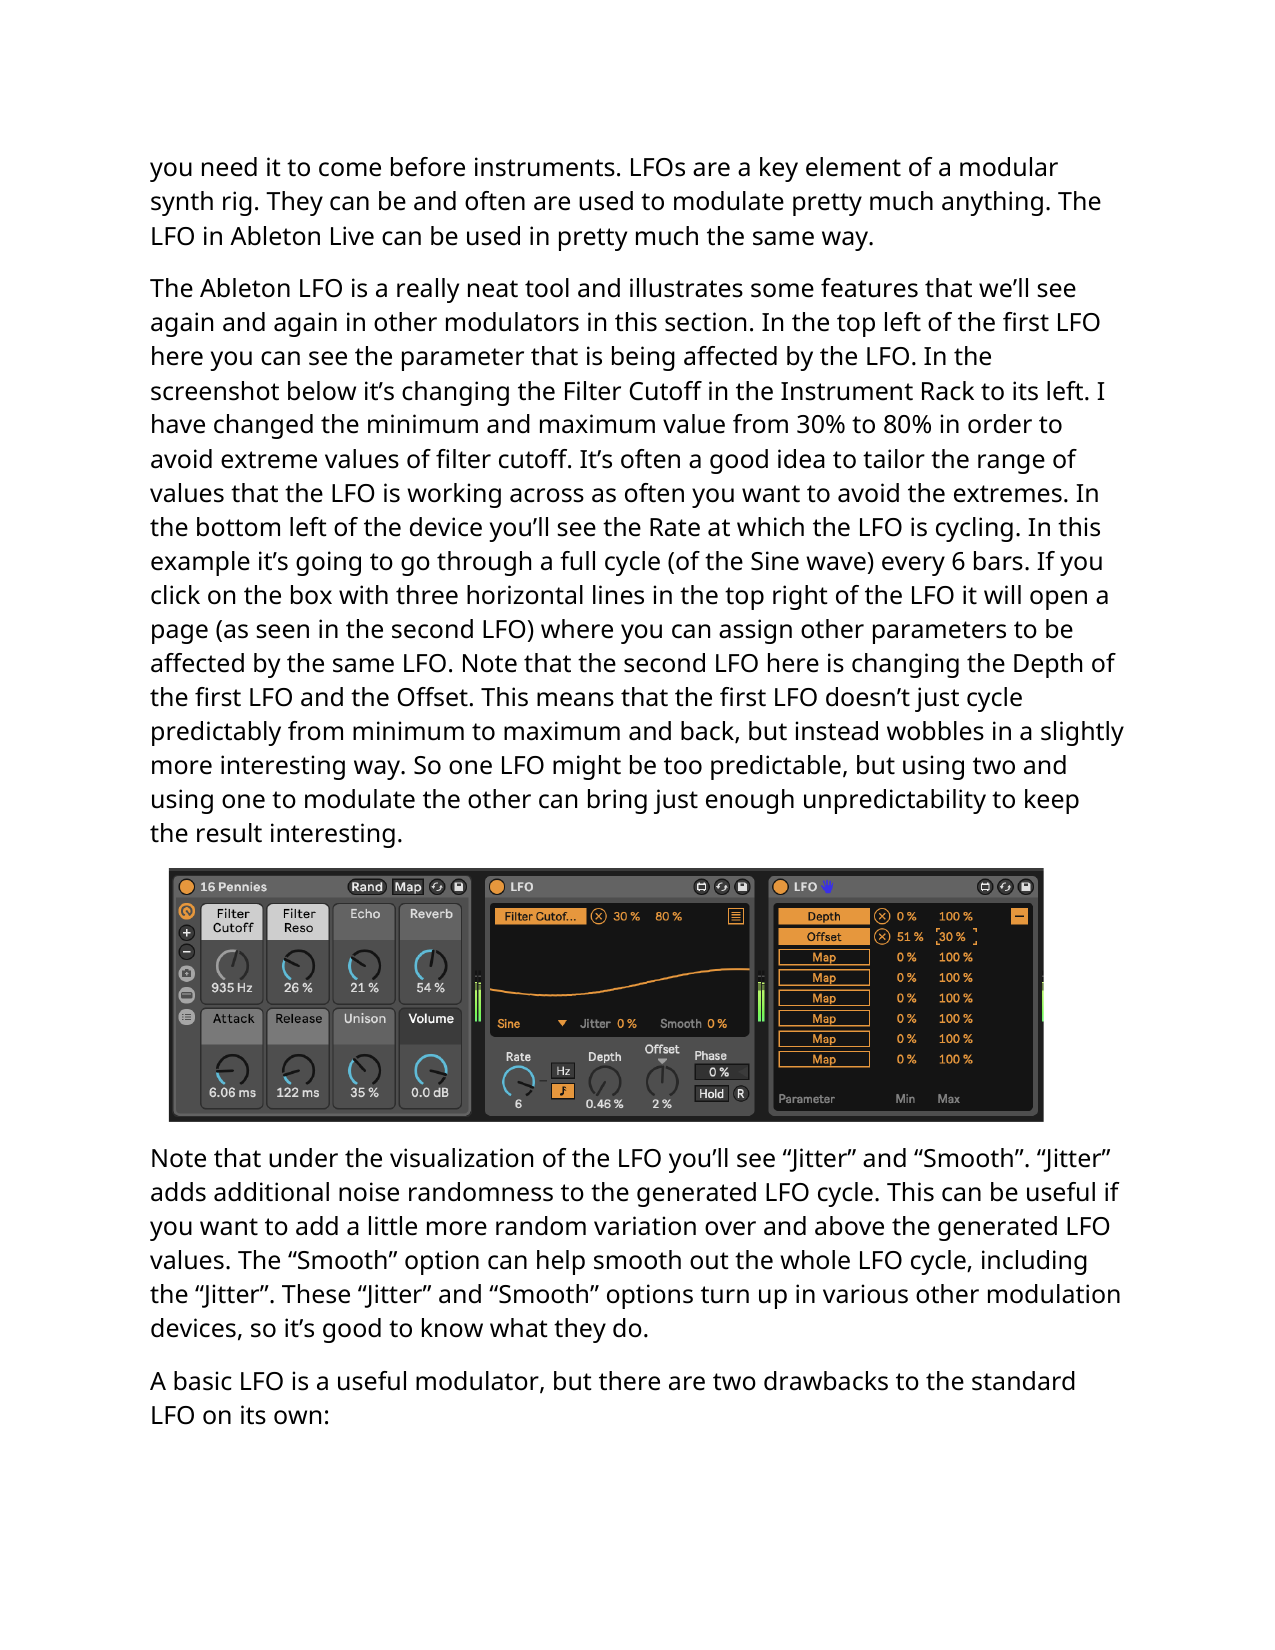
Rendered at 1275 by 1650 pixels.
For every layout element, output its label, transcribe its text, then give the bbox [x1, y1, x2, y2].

text The Ableton LFO is a really neat tool and illustrates some features that we’ll see again and again in other modulators in this section. In the top left of the first LFO here you can see the parameter that is being affected by the LFO. In the screenshot below it’s changing the Filter Cutoff in the Instrument Rack to its left. I have changed the minimum and maximum value from 30% to 80% in order to avoid extreme values of filter cutoff. It’s often a good idea to tailor the range of values that the LFO is working across as often you want to avoid the extremes. In the bottom left of the device you’ll see the Rate at which the LFO is cycling. In this example it’s going to go through a full cycle (of the Sine wave) every 6 bars. If you click on the box with three horizontal lines in the top right of the LFO it will open a page (as seen in the second LFO) where you can assign other parameters to be affected by the same LFO. Note that the second LFO here is changing the Depth of the first LFO and the Offset. This means that the first LFO doesn’t just cycle predictably from minimum to maximum and back, but instead wobbles in a slightly more interesting way. So one LFO might be too predictable, but using two and using one to modulate the other can bring just enough unpredictability to keep the result interesting. [150, 271, 1125, 850]
text Note that under the visualization of the LFO you’ll see “Jitter” and “Smooth”. “Jitter” adds additional noise randomness to the generated LFO cycle. This can be useful if you want to add a little more random variation over and above the generated LFO values. The “Smooth” option can help smooth out the whole LFO cycle, including the “Jitter”. These “Jitter” and “Smooth” options turn up in various other modulation devices, so it’s good to know what they do. [150, 1140, 1125, 1344]
text A basic LFO is a useful modulator, but there are two drawbacks to the standard LFO on its own: [150, 1363, 1125, 1431]
picture [168, 868, 1044, 1122]
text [150, 150, 1125, 252]
